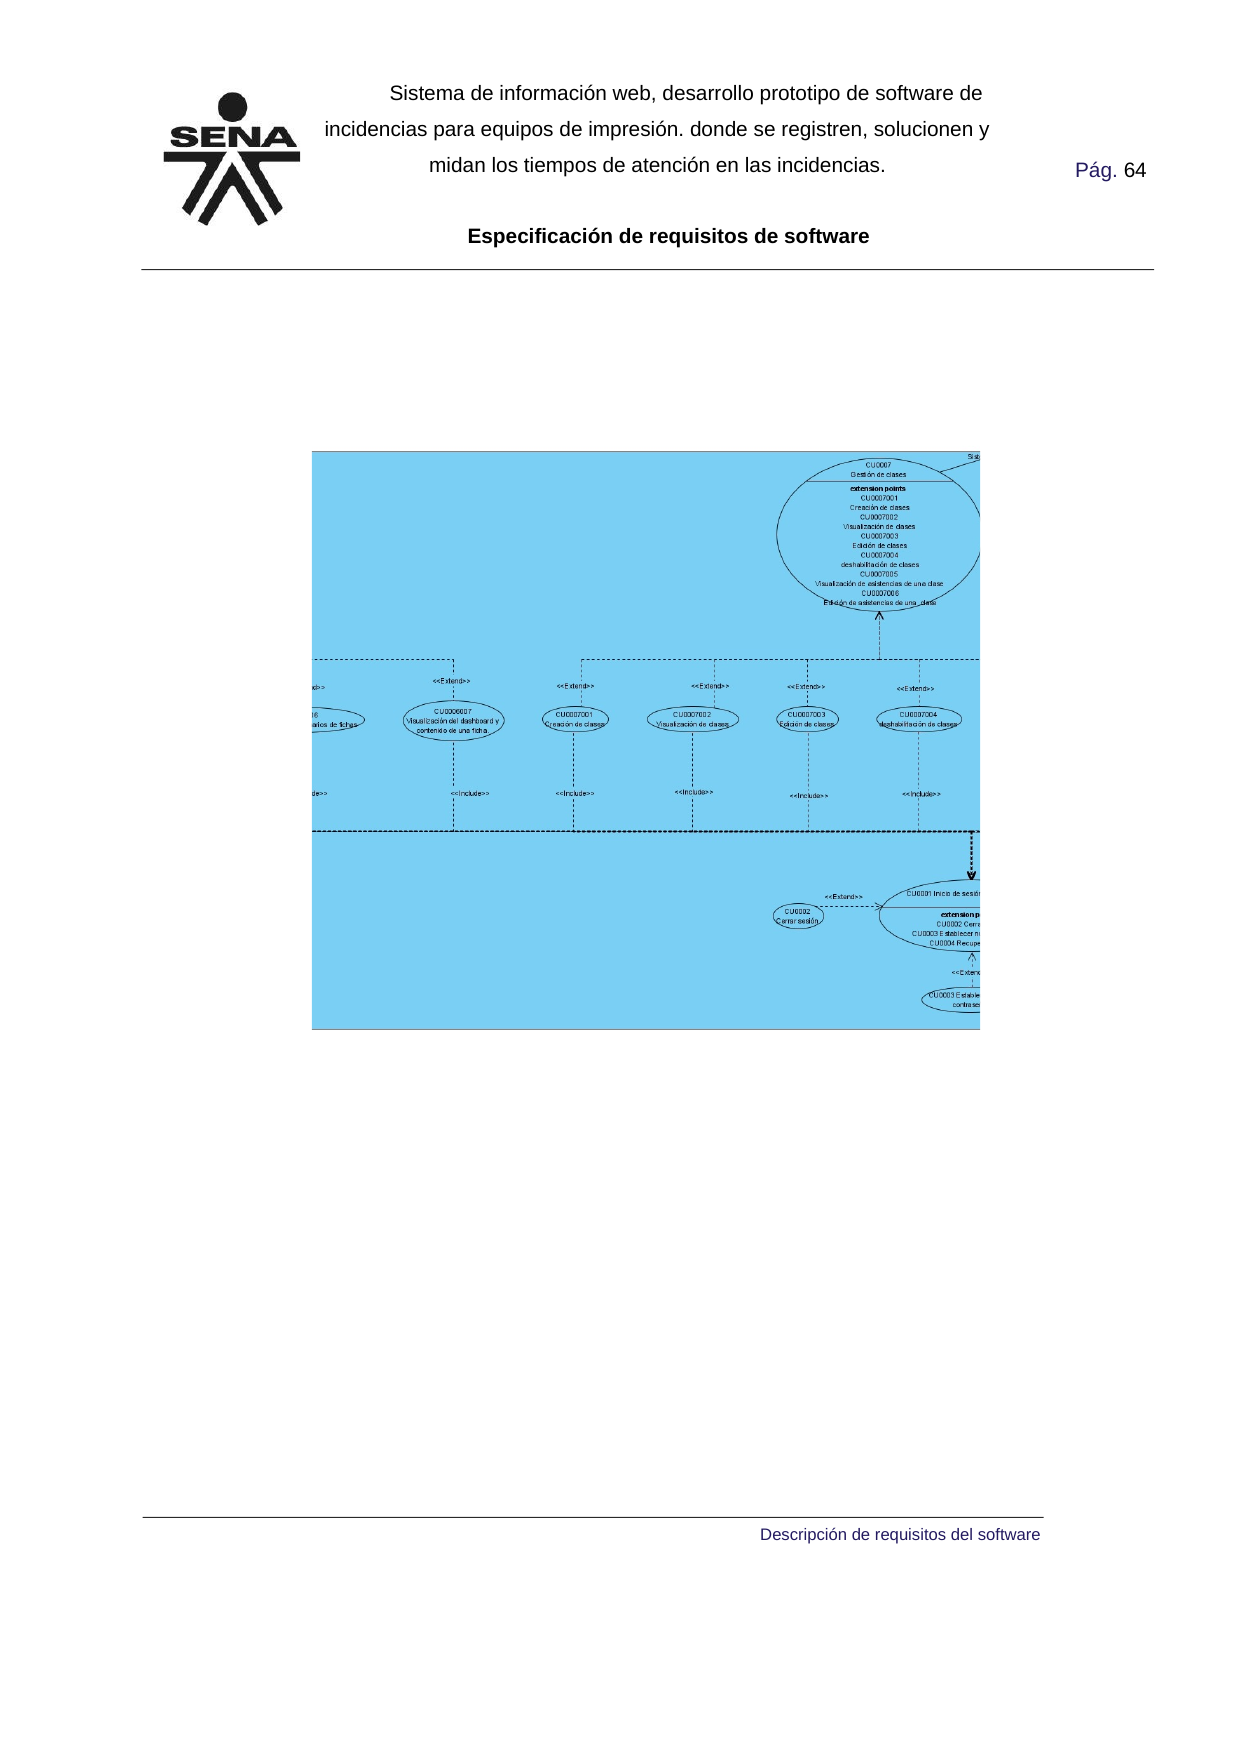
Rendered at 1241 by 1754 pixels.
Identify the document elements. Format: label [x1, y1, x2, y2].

picture [163, 88, 301, 226]
picture [311, 283, 981, 1031]
